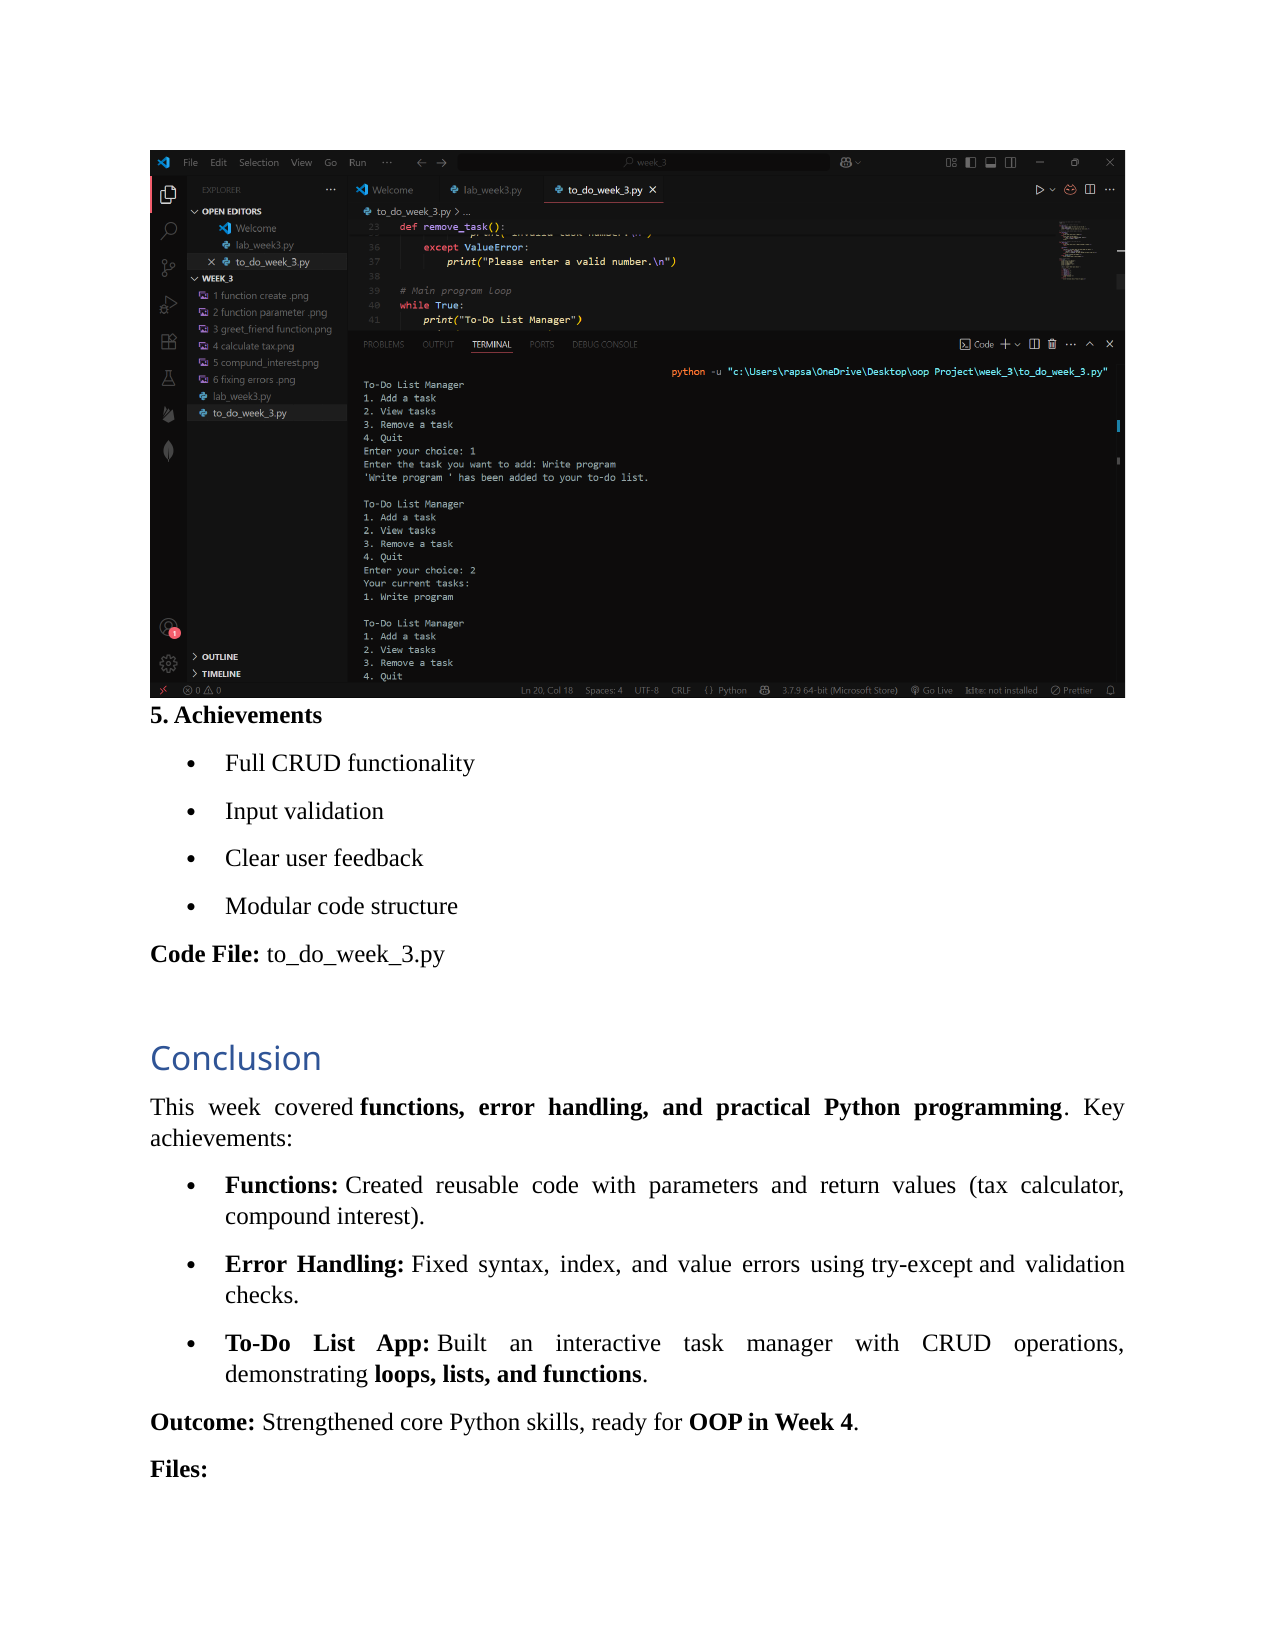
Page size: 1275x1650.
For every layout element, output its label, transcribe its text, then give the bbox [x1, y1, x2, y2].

text Files: [150, 1454, 1125, 1483]
list Error Handling: Fixed syntax, index, and value errors using try-except and validation checks. [187, 1249, 1125, 1309]
text 5. Achievements [150, 698, 1125, 729]
subtitle Conclusion [150, 1034, 1125, 1080]
list Full CRUD functionality [187, 748, 1125, 777]
picture [150, 150, 1125, 698]
list Functions: Created reusable code with parameters and return values (tax calculator, compound interest). [187, 1170, 1125, 1230]
list Clear user feedback [187, 843, 1125, 872]
list To-Do List App: Built an interactive task manager with CRUD operations, demonstrating loops, lists, and functions. [187, 1328, 1125, 1388]
text This week covered functions, error handling, and practical Python programming. Key achievements: [150, 1092, 1125, 1151]
list Modular code structure [187, 891, 1125, 920]
text Outcome: Strengthened core Python skills, ready for OOP in Week 4. [150, 1407, 1125, 1435]
text Code File: to_do_week_3.py [150, 939, 1125, 968]
list Input validation [187, 796, 1125, 824]
